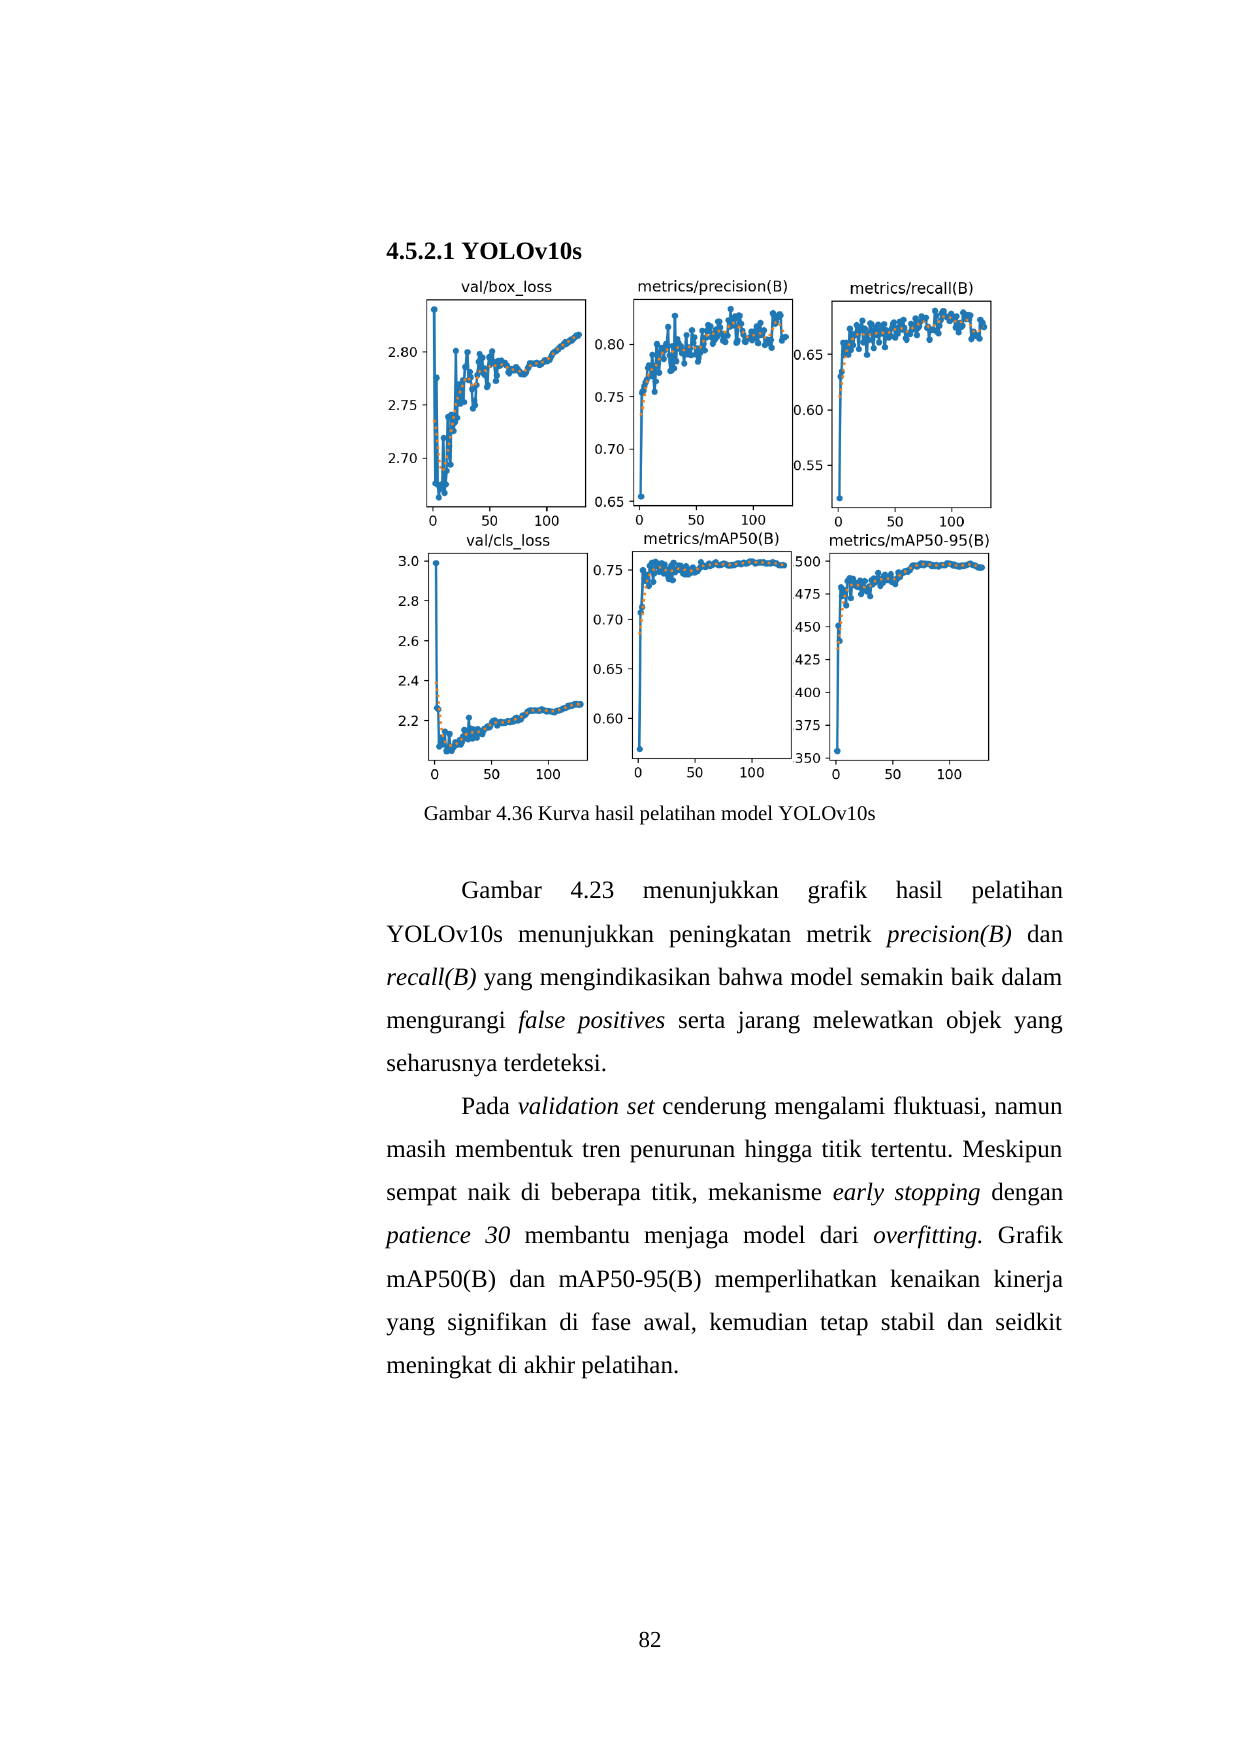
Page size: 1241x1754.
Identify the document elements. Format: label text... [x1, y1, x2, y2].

subtitle 4.5.2.1 YOLOv10s [386, 236, 1063, 265]
text Gambar 4.23 menunjukkan grafik hasil pelatihan YOLOv10s menunjukkan peningkatan metrik precision(B) dan recall(B) yang mengindikasikan bahwa model semakin baik dalam mengurangi false positives serta jarang melewatkan objek yang seharusnya terdeteksi. [386, 876, 1063, 1077]
text Gambar 4. Kurva hasil pelatihan model YOLOv10s [236, 800, 1063, 824]
picture [386, 277, 996, 786]
text Pada validation set cenderung mengalami fluktuasi, namun masih membentuk tren penurunan hingga titik tertentu. Meskipun sempat naik di beberapa titik, mekanisme early stopping dengan patience 30 membantu menjaga model dari overfitting. Grafik mAP50(B) dan mAP50-95(B) memperlihatkan kenaikan kinerja yang signifikan di fase awal, kemudian tetap stabil dan seidkit meningkat di akhir pelatihan. [386, 1091, 1063, 1379]
